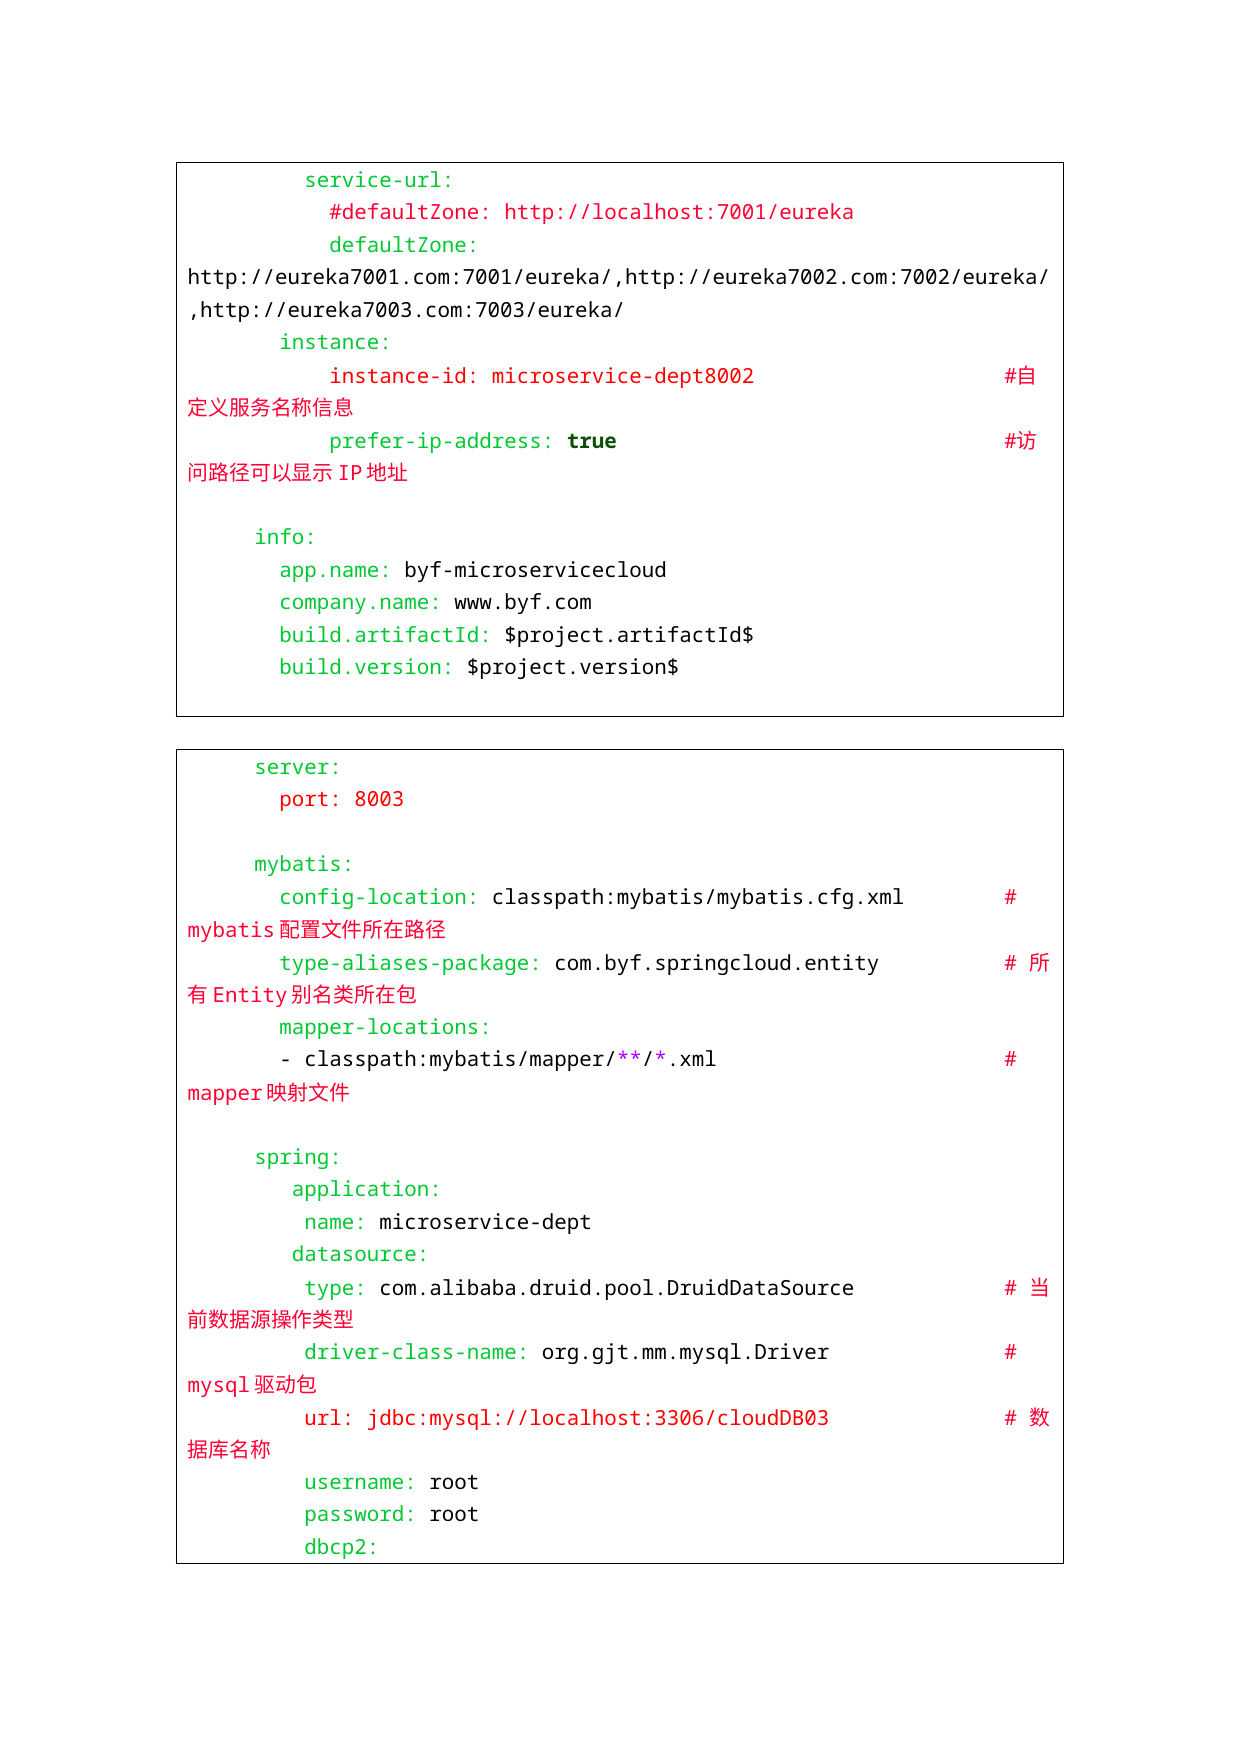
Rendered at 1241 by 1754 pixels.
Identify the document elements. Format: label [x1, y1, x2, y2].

table_header [177, 750, 1063, 1563]
table_header [177, 163, 1063, 716]
